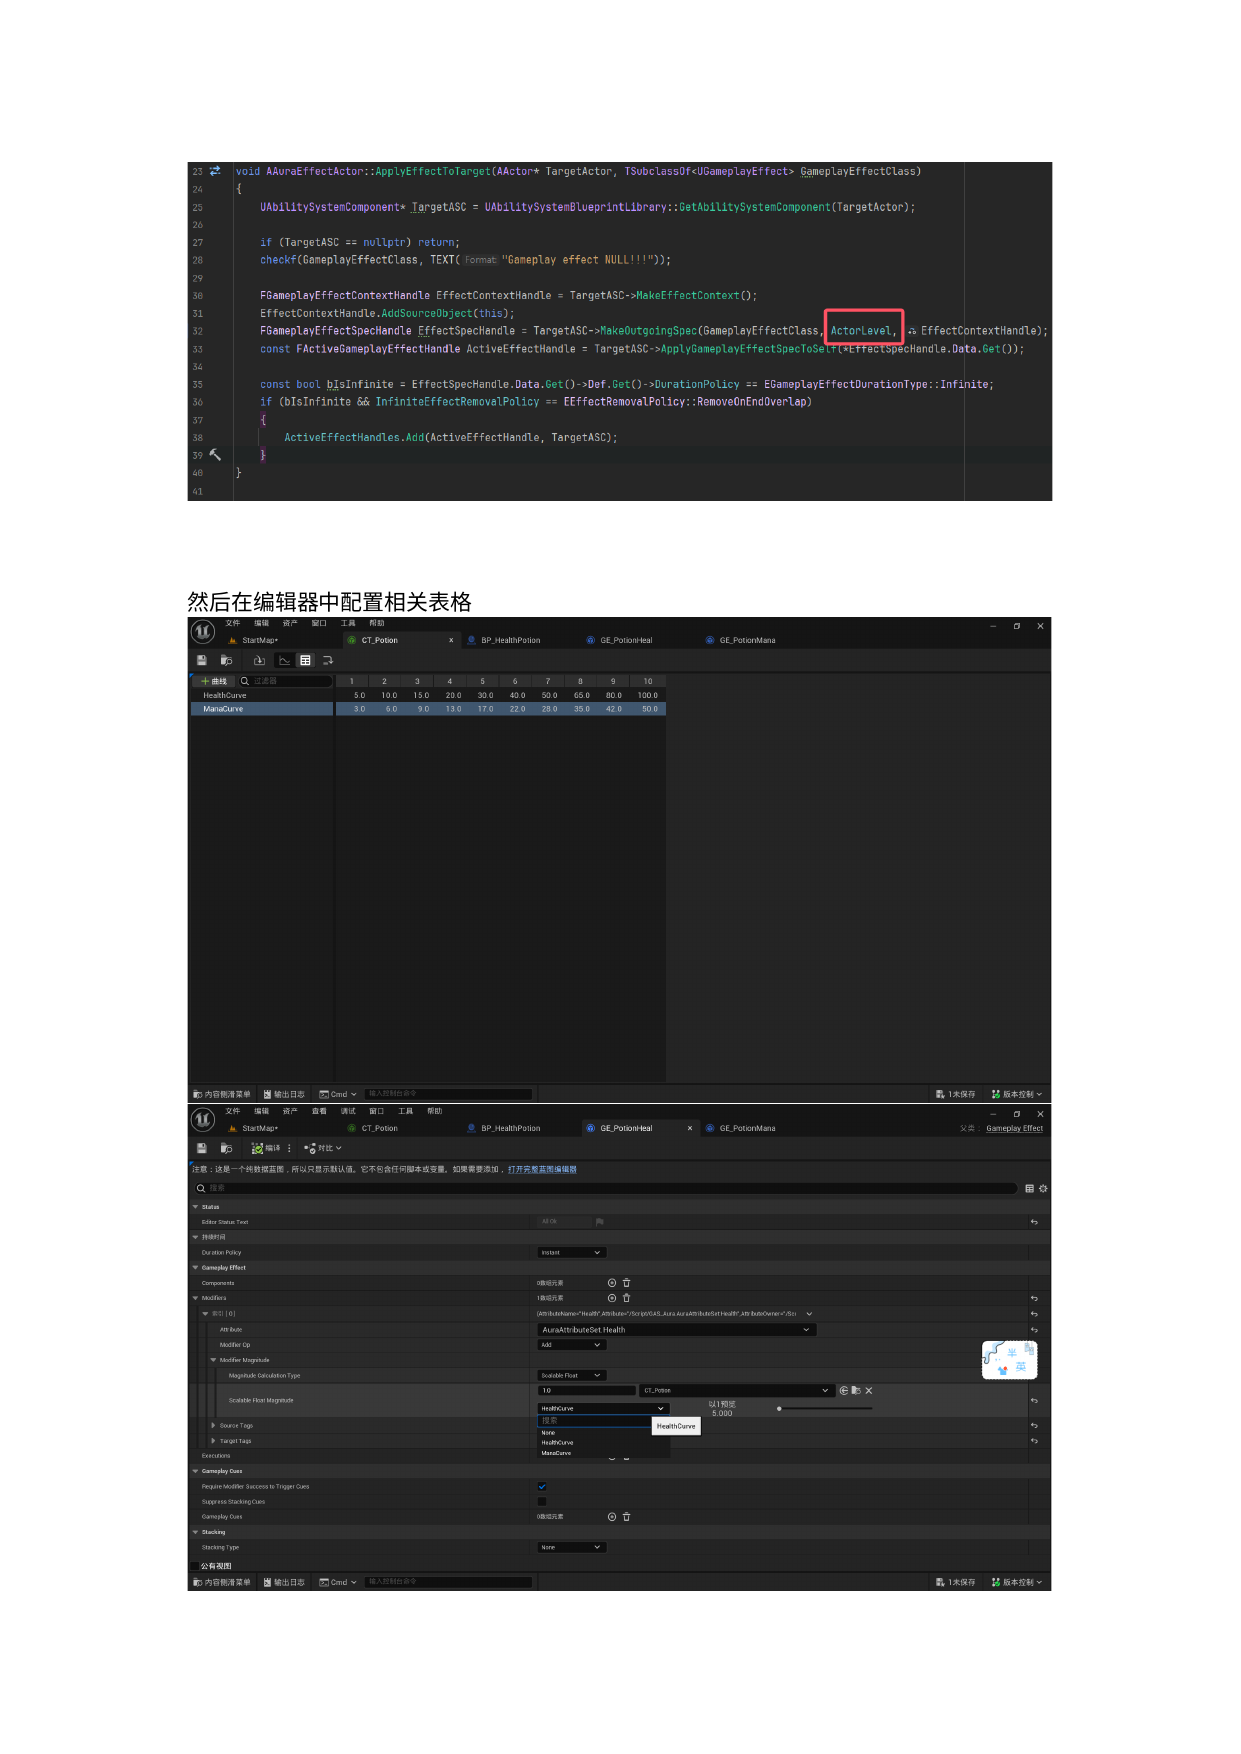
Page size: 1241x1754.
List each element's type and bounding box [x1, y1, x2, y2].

picture [187, 1104, 1052, 1591]
picture [187, 617, 1052, 1103]
text [187, 501, 1053, 1592]
picture [187, 162, 1053, 501]
